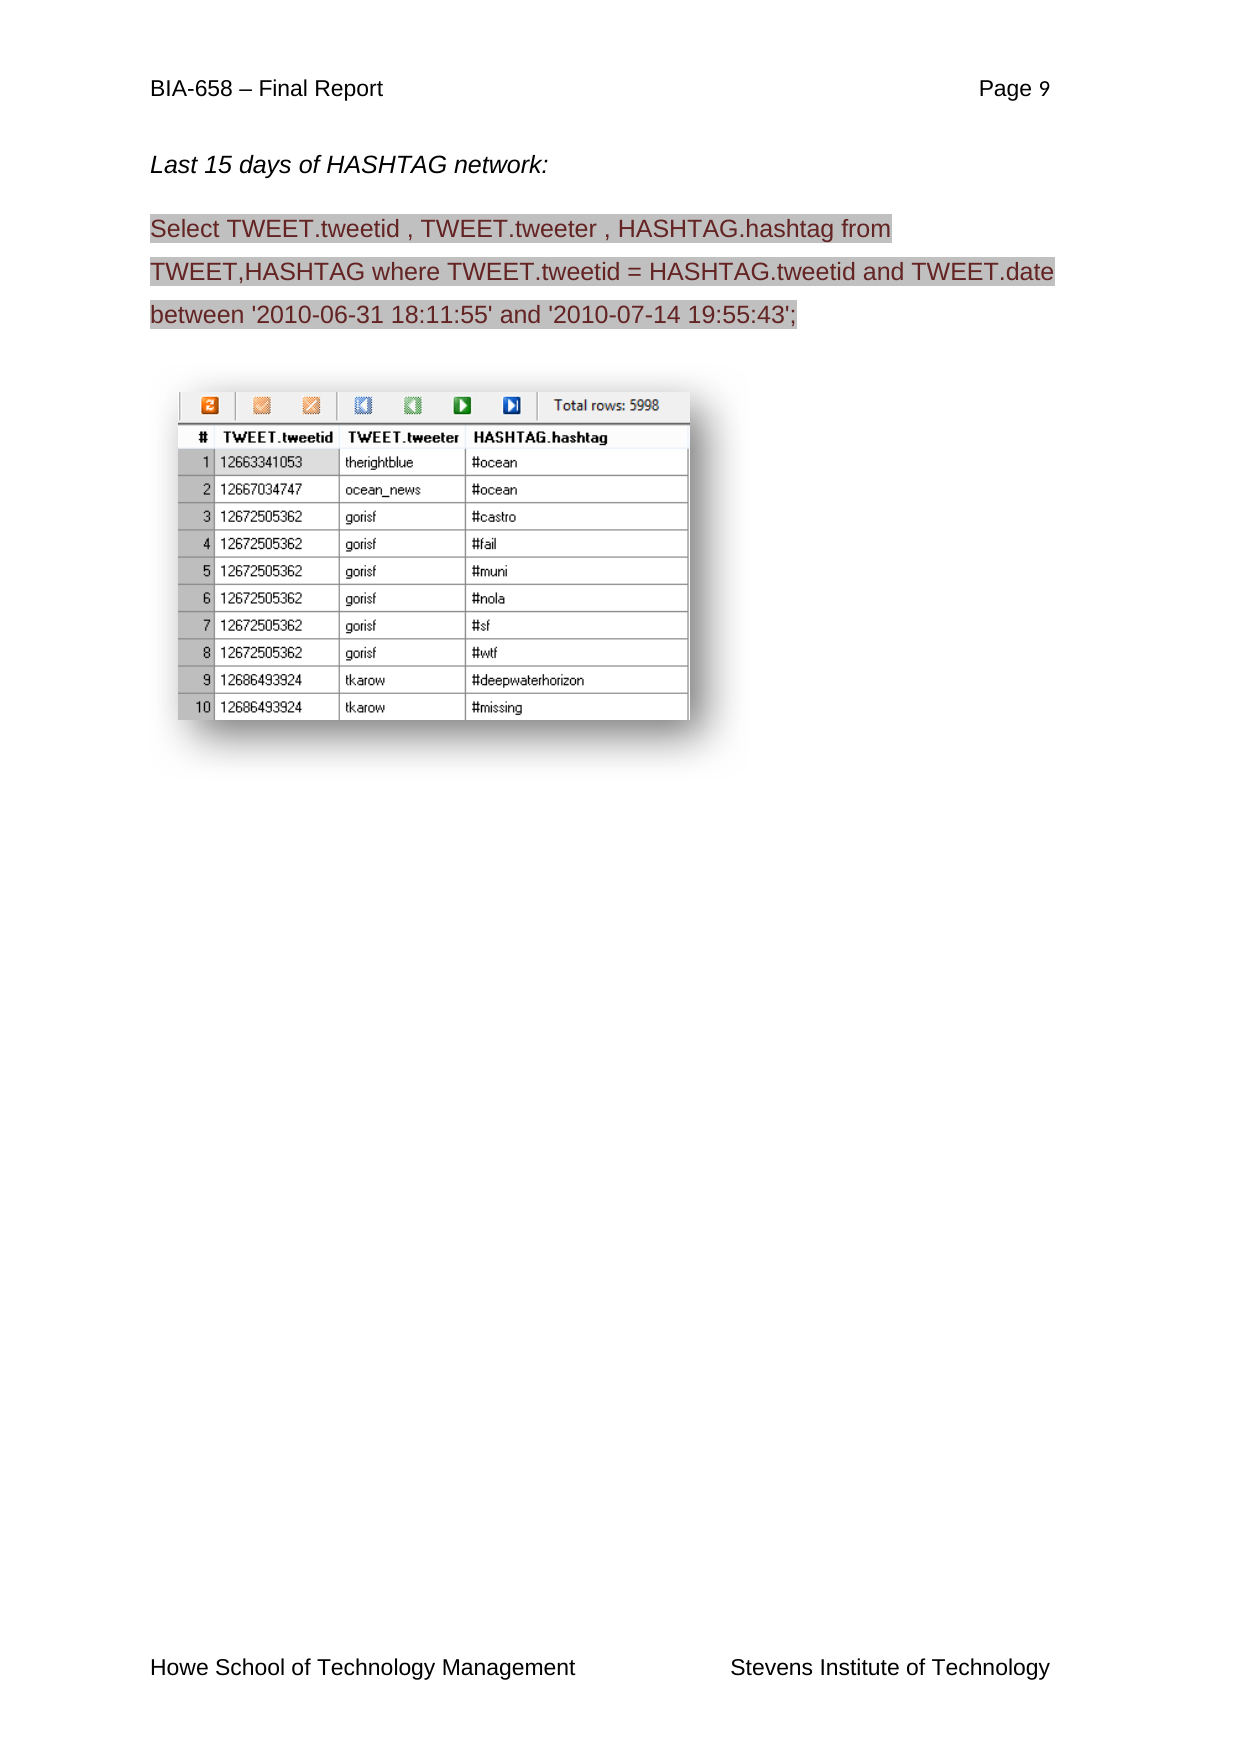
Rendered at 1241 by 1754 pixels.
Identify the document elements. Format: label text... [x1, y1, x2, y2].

text Select TWEET.tweetid , TWEET.tweeter , HASHTAG.hashtag from TWEET,HASHTAG where TWEET.tweetid = HASHTAG.tweetid and TWEET.date between '2010-06-31 18:11:55' and '2010-07-14 19:55:43'; [150, 214, 1090, 329]
text Last 15 days of HASHTAG network: [150, 150, 1090, 179]
picture [178, 392, 690, 720]
